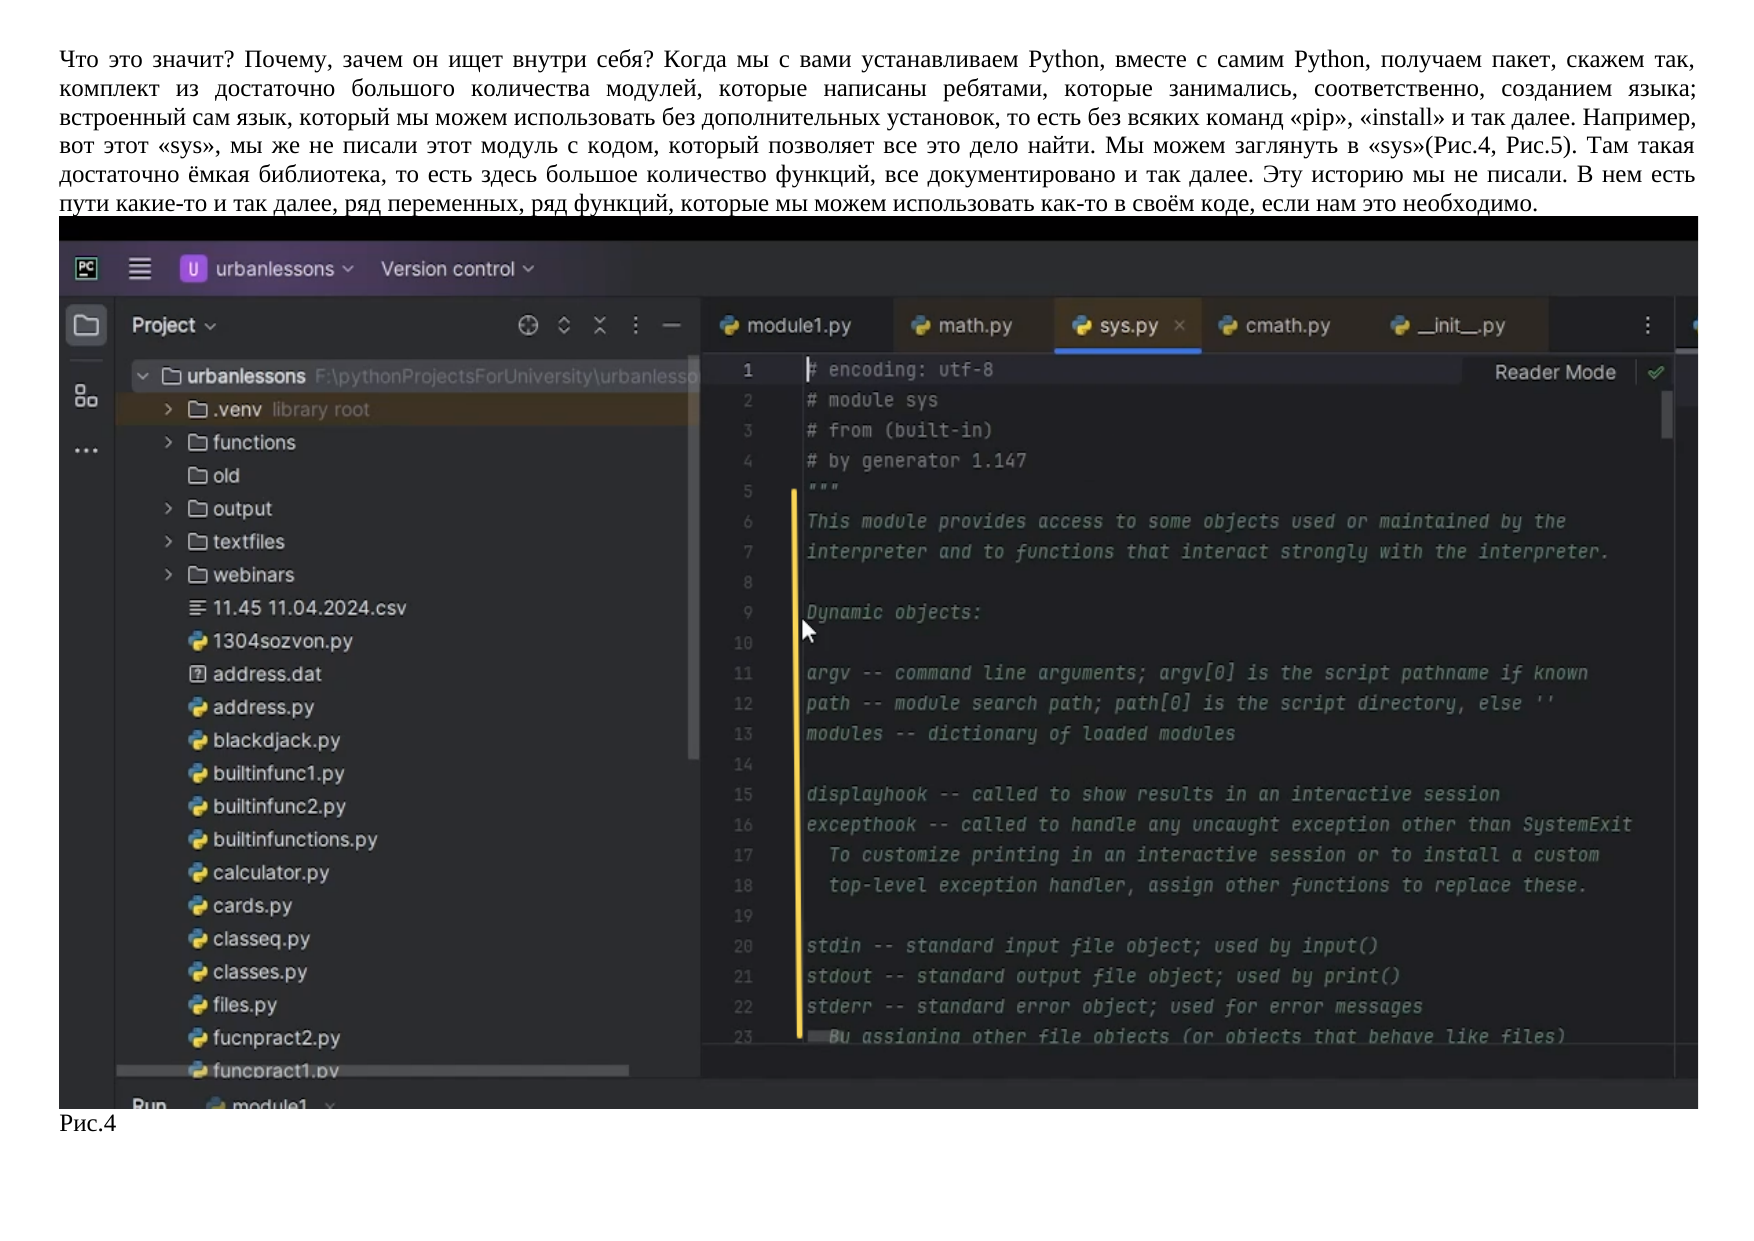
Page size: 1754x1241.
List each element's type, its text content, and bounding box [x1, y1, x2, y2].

text Рис.4 [59, 1109, 1698, 1137]
picture [59, 216, 1699, 1109]
text Что это значит? Почему, зачем он ищет внутри себя? Когда мы с вами устанавливаем Python, вместе с самим Python, получаем пакет, скажем так, комплект из достаточно большого количества модулей, которые написаны ребятами, которые занимались, соответственно, созданием языка; встроенный сам язык, который мы можем использовать без дополнительных установок, то есть без всяких команд «pip», «install» и так далее. Например, вот этот «sys», мы же не писали этот модуль с кодом, который позволяет все это дело найти. Мы можем заглянуть в «sys»(Рис.4, Рис.5). Там такая достаточно ёмкая библиотека, то есть здесь большое количество функций, все документировано и так далее. Эту историю мы не писали. В нем есть пути какие-то и так далее, ряд переменных, ряд функций, которые мы можем использовать как-то в своём коде, если нам это необходимо. [59, 44, 1698, 216]
